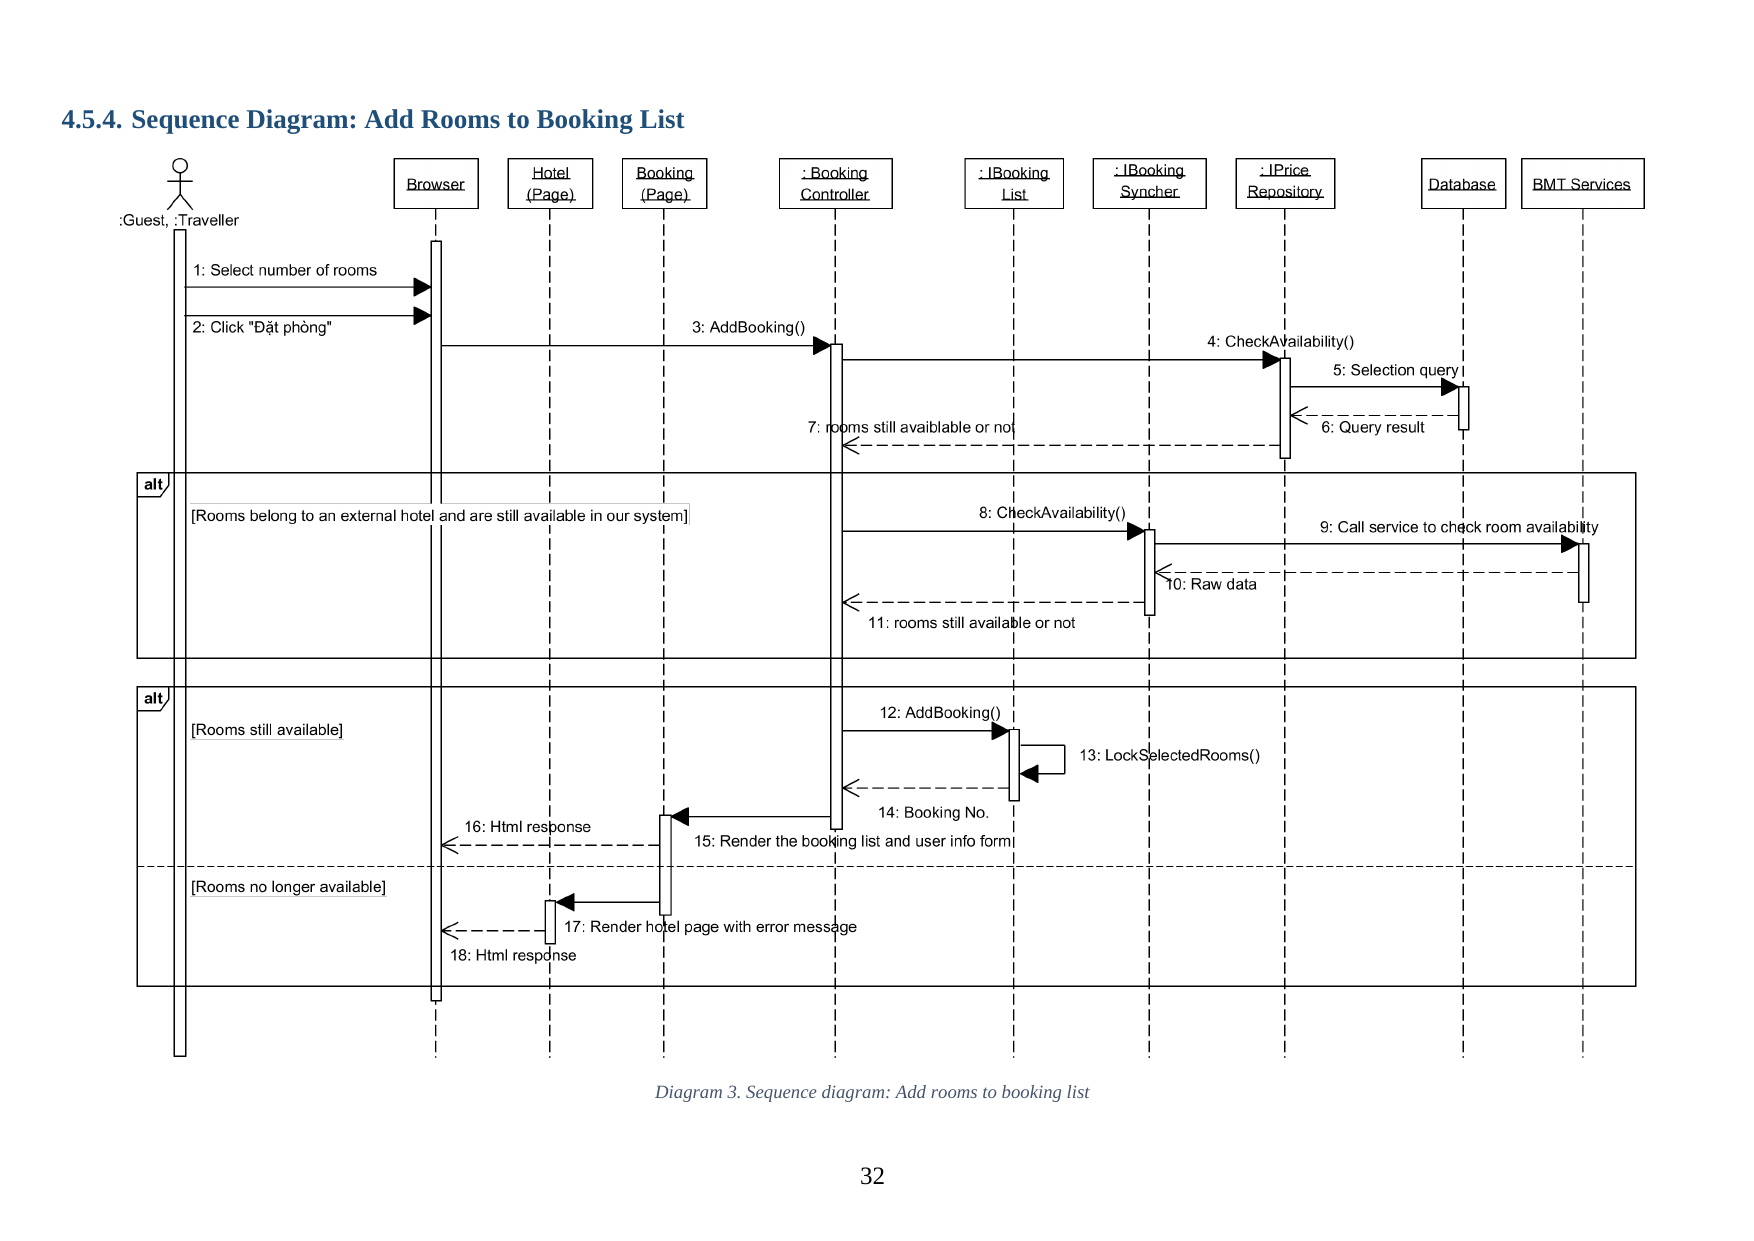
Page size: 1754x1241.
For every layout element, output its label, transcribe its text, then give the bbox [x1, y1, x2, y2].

subtitle Sequence Diagram: Add Rooms to Booking List [122, 103, 1651, 134]
picture [94, 134, 1651, 1063]
